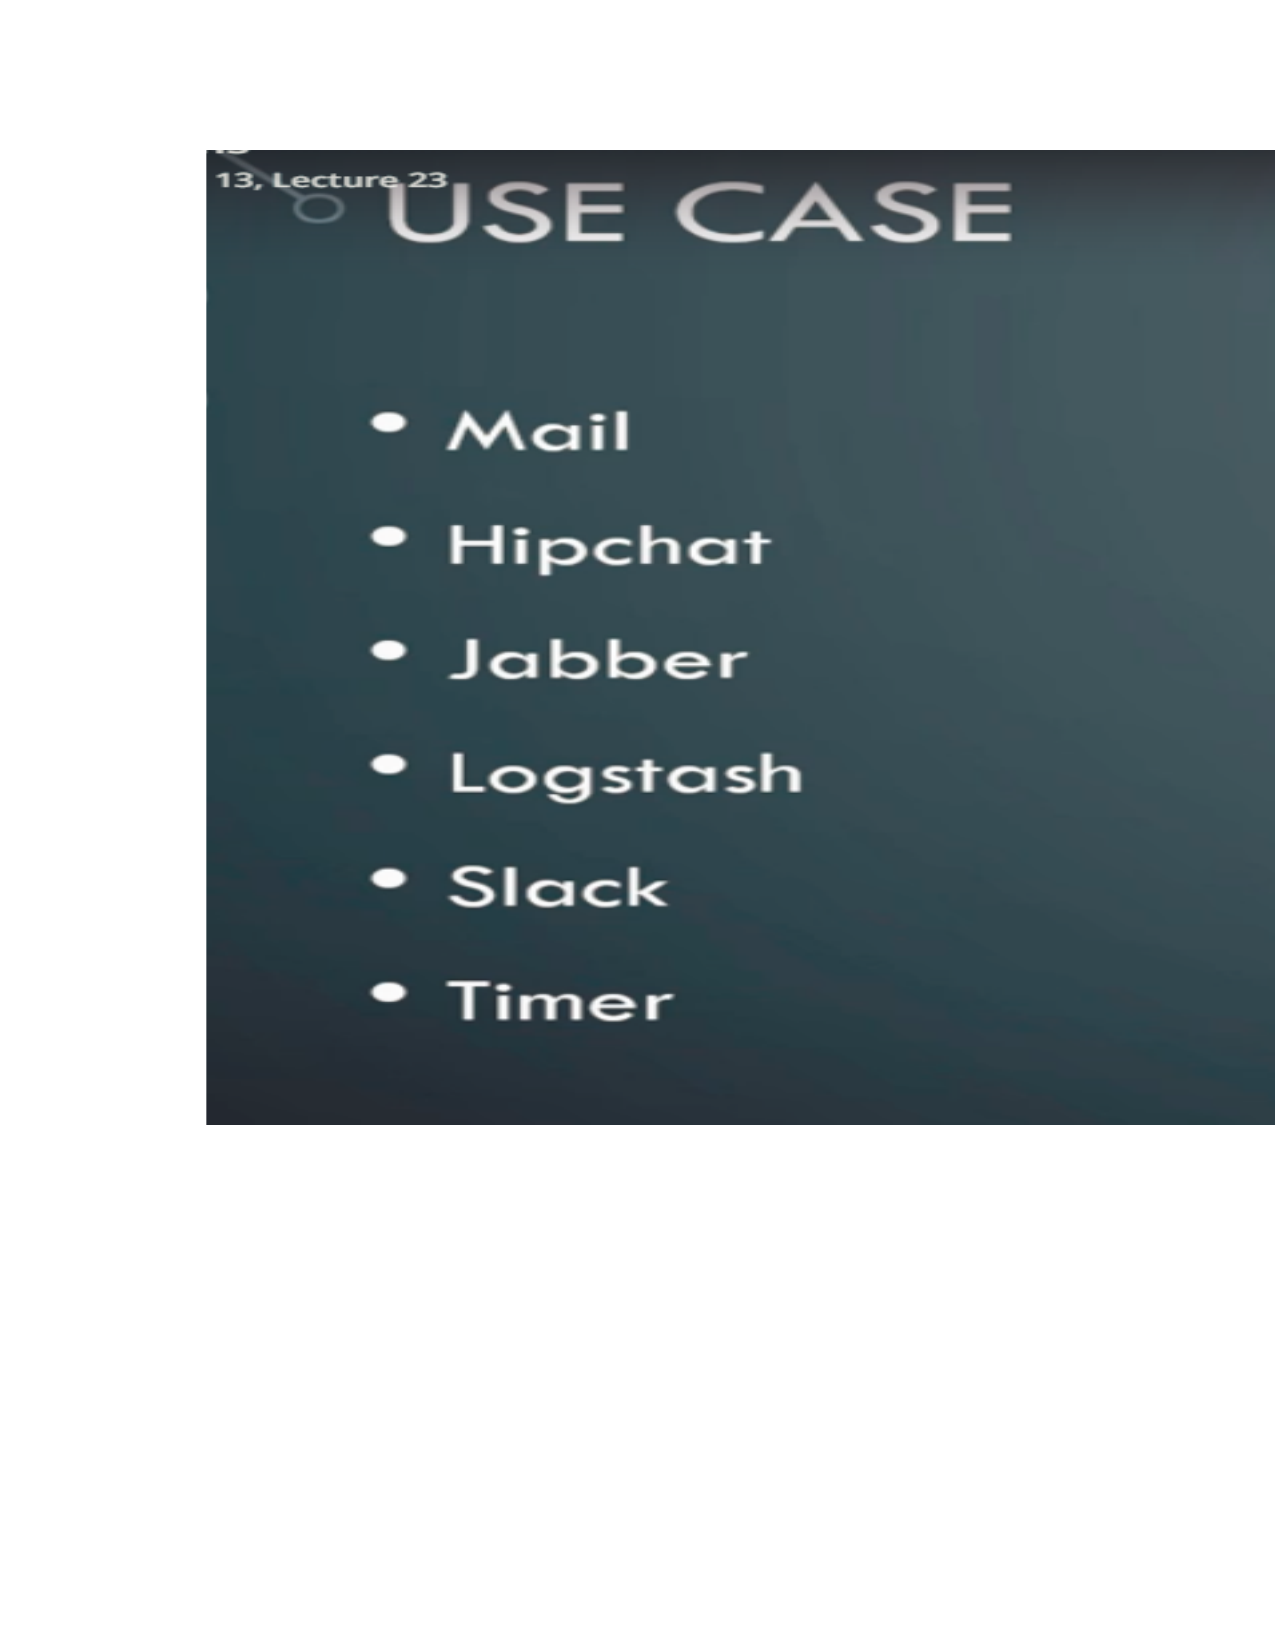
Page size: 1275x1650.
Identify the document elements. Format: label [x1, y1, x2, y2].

picture [206, 150, 1275, 1125]
